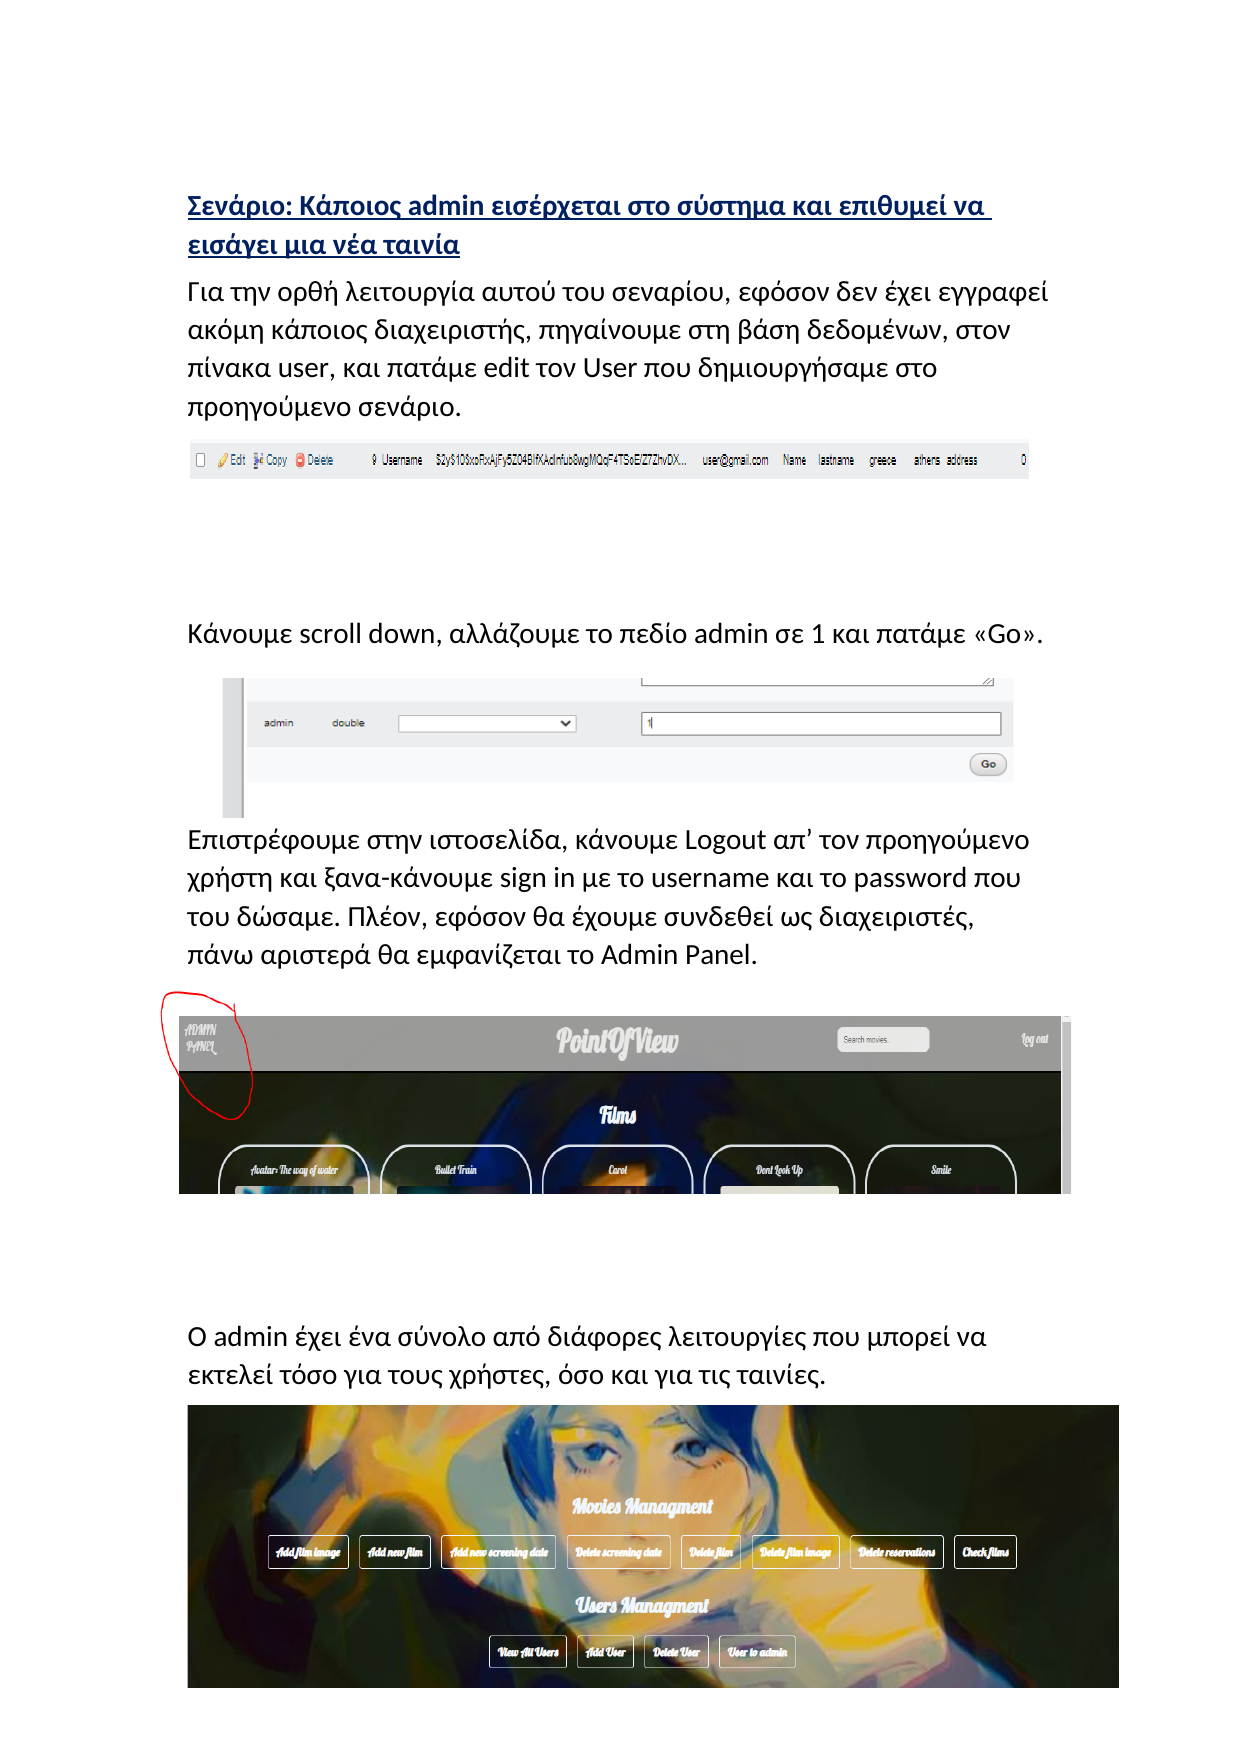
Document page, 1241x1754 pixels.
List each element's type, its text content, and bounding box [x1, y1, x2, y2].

text Επιστρέφουμε στην ιστοσελίδα, κάνουμε Logout απ’ τον προηγούμενο χρήστη και ξανα-κάνουμε sign in με το username και το password που του δώσαμε. Πλέον, εφόσον θα έχουμε συνδεθεί ως διαχειριστές, πάνω αριστερά θα εμφανίζεται το Admin Panel. [187, 763, 1053, 972]
picture [160, 991, 1072, 1194]
picture [222, 678, 1018, 818]
text Για την ορθή λειτουργία αυτού του σεναρίου, εφόσον δεν έχει εγγραφεί ακόμη κάποιος διαχειριστής, πηγαίνουμε στη βάση δεδομένων, στον πίνακα user, και πατάμε edit τον User που δημιουργήσαμε στο προηγούμενο σενάριο. [187, 273, 1053, 424]
text Κάνουμε scroll down, αλλάζουμε το πεδίο admin σε 1 και πατάμε «Go». [187, 615, 1053, 650]
subtitle Σενάριο: Κάποιος admin εισέρχεται στο σύστημα και επιθυμεί να εισάγει μια νέα ταινία [187, 187, 1053, 262]
text Ο admin έχει ένα σύνολο από διάφορες λειτουργίες που μπορεί να εκτελεί τόσο για τους χρήστες, όσο και για τις ταινίες. [187, 1318, 1053, 1392]
picture [187, 1405, 1119, 1688]
picture [187, 439, 1053, 491]
